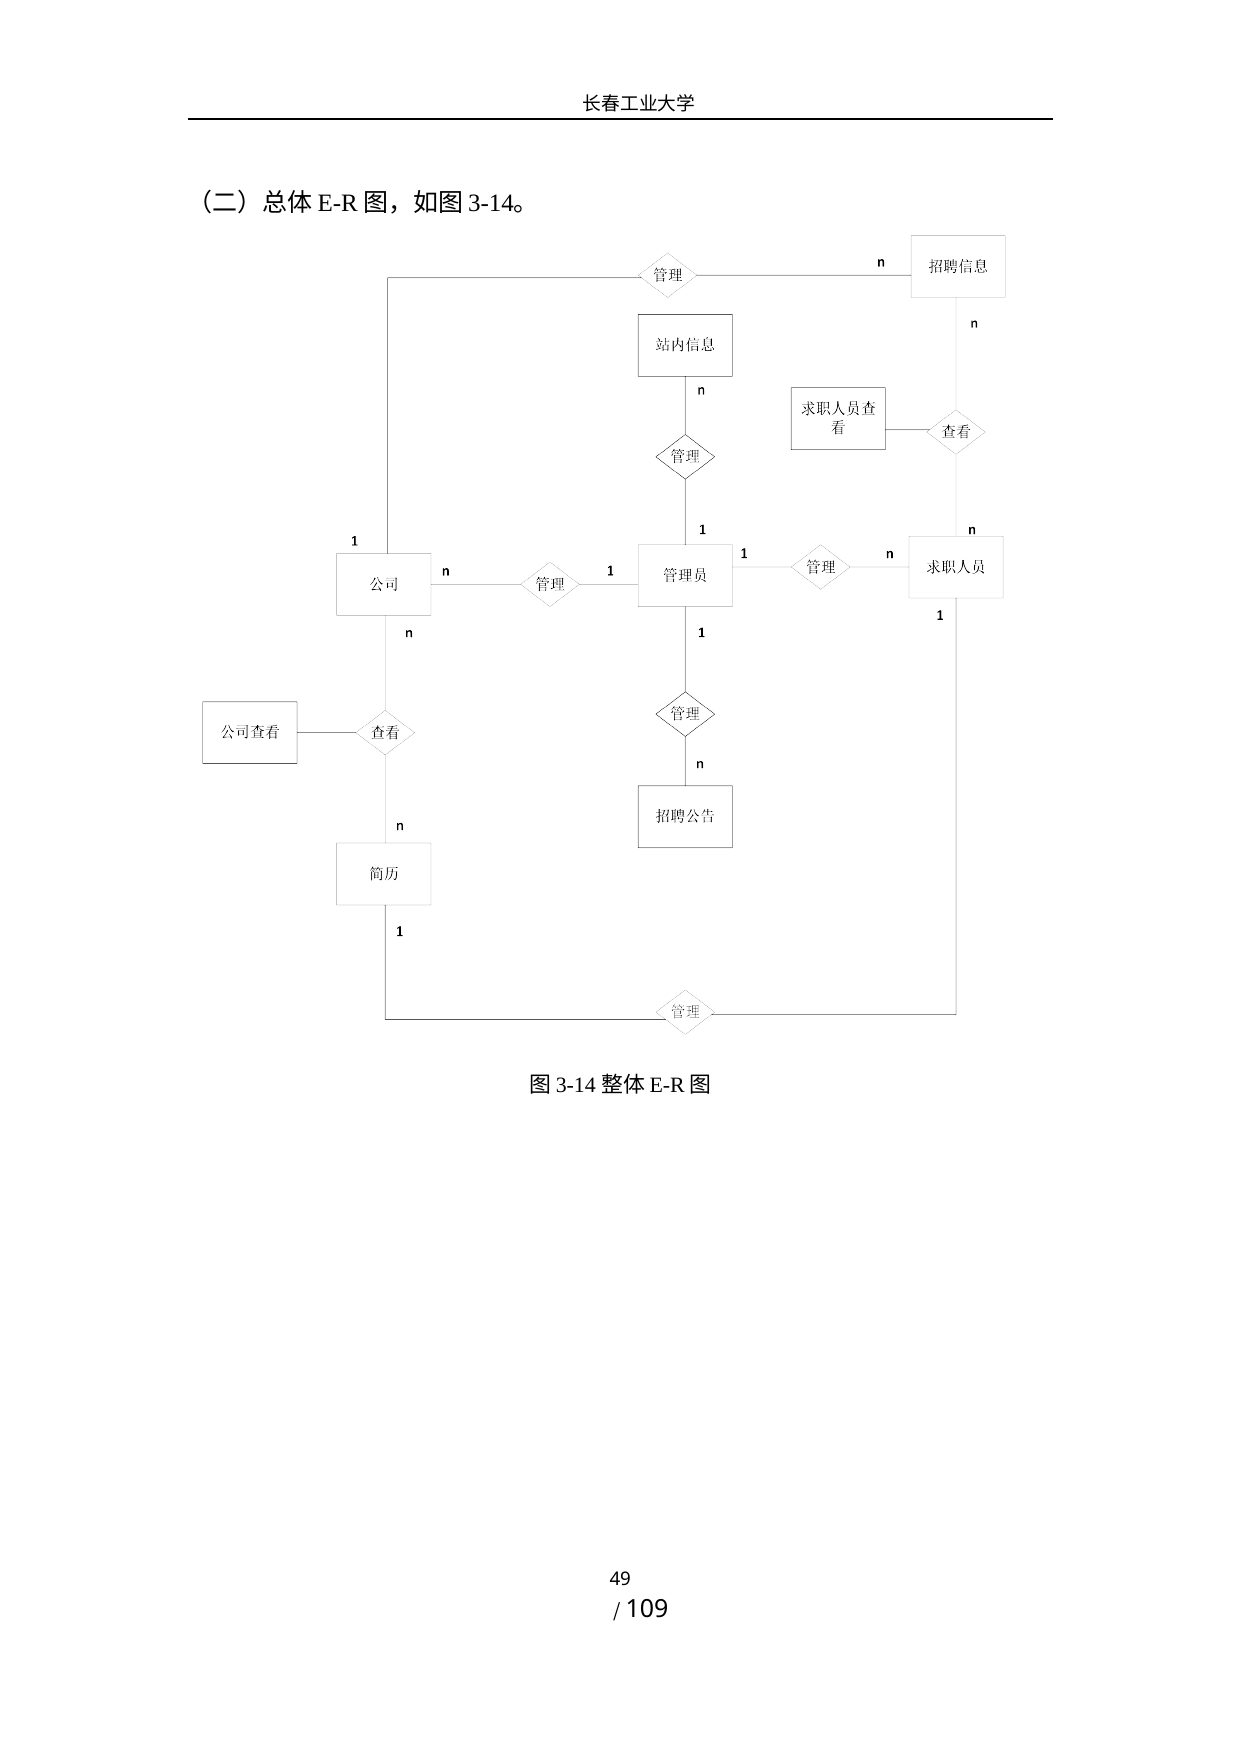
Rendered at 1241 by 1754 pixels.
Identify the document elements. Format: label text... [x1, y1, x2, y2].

text 图3-14 整体E-R图 [187, 1065, 1053, 1100]
text （二）总体E-R图，如图3-14。 [187, 166, 1053, 235]
picture [202, 235, 1038, 1035]
